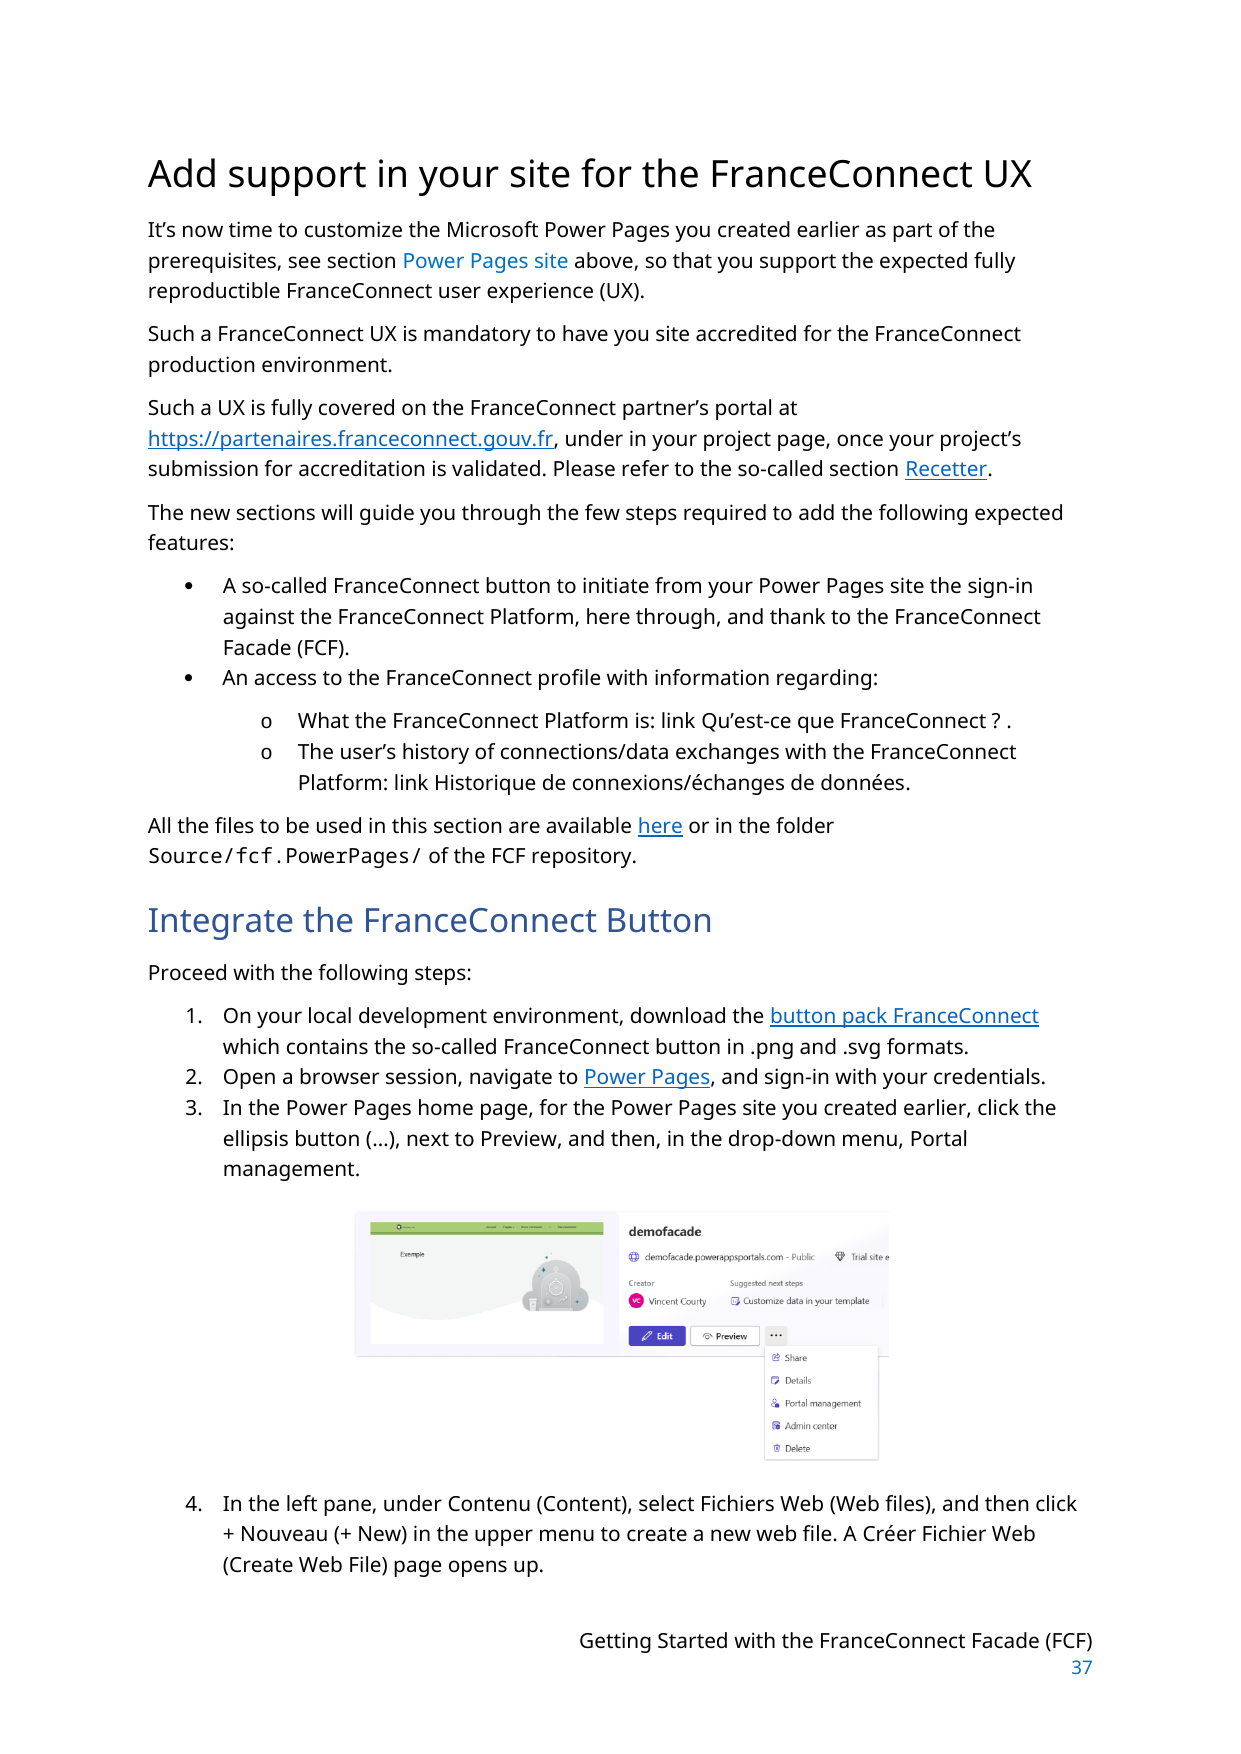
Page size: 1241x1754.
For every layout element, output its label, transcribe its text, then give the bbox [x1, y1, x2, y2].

subtitle Add support in your site for the FranceConnect UX [148, 148, 1093, 199]
list The user’s history of connections/data exchanges with the FranceConnect Platform: link Historique de connexions/échanges de données. [260, 737, 1093, 796]
text Proceed with the following steps: [148, 958, 1093, 987]
list Open a browser session, navigate to Power Pages, and sign-in with your credentials. [185, 1062, 1093, 1091]
picture [350, 1210, 890, 1462]
text All the files to be used in this section are available here or in the folder Source/fcf.PowerPages/ of the FCF repository. [148, 811, 1093, 870]
text It’s now time to customize the Microsoft Power Pages you created earlier as part of the prerequisites, see section Power Pages site above, so that you support the expected fully reproductible FranceConnect user experience (UX). [148, 215, 1093, 305]
text The new sections will guide you through the few steps required to add the following expected features: [148, 498, 1093, 557]
text Such a FranceConnect UX is mandatory to have you site accredited for the FranceConnect production environment. [148, 319, 1093, 379]
list On your local development environment, download the button pack FranceConnect which contains the so-called FranceConnect button in .png and .svg formats. [185, 1001, 1093, 1060]
list What the FranceConnect Platform is: link Qu’est-ce que FranceConnect ? . [260, 706, 1093, 735]
list In the left pane, under Contenu (Content), select Fichiers Web (Web files), and then click + Nouveau (+ New) in the upper menu to create a new web file. A Créer Fichier Web (Create Web File) page opens up. [185, 1489, 1093, 1578]
list In the Power Pages home page, for the Power Pages site you created earlier, click the ellipsis button (…), next to Preview, and then, in the drop-down menu, Portal management. [185, 1093, 1093, 1183]
list A so-called FranceConnect button to initiate from your Power Pages site the sign-in against the FranceConnect Platform, here through, and thank to the FranceConnect Facade (FCF). [185, 571, 1093, 661]
subtitle Integrate the FranceConnect Button [148, 897, 1093, 942]
text Such a UX is fully covered on the FranceConnect partner’s portal at https://partenaires.franceconnect.gouv.fr, under in your project page, once your project’s submission for accreditation is validated. Please refer to the so-called section Recetter. [148, 393, 1093, 483]
list An access to the FranceConnect profile with information regarding: [185, 663, 1093, 692]
